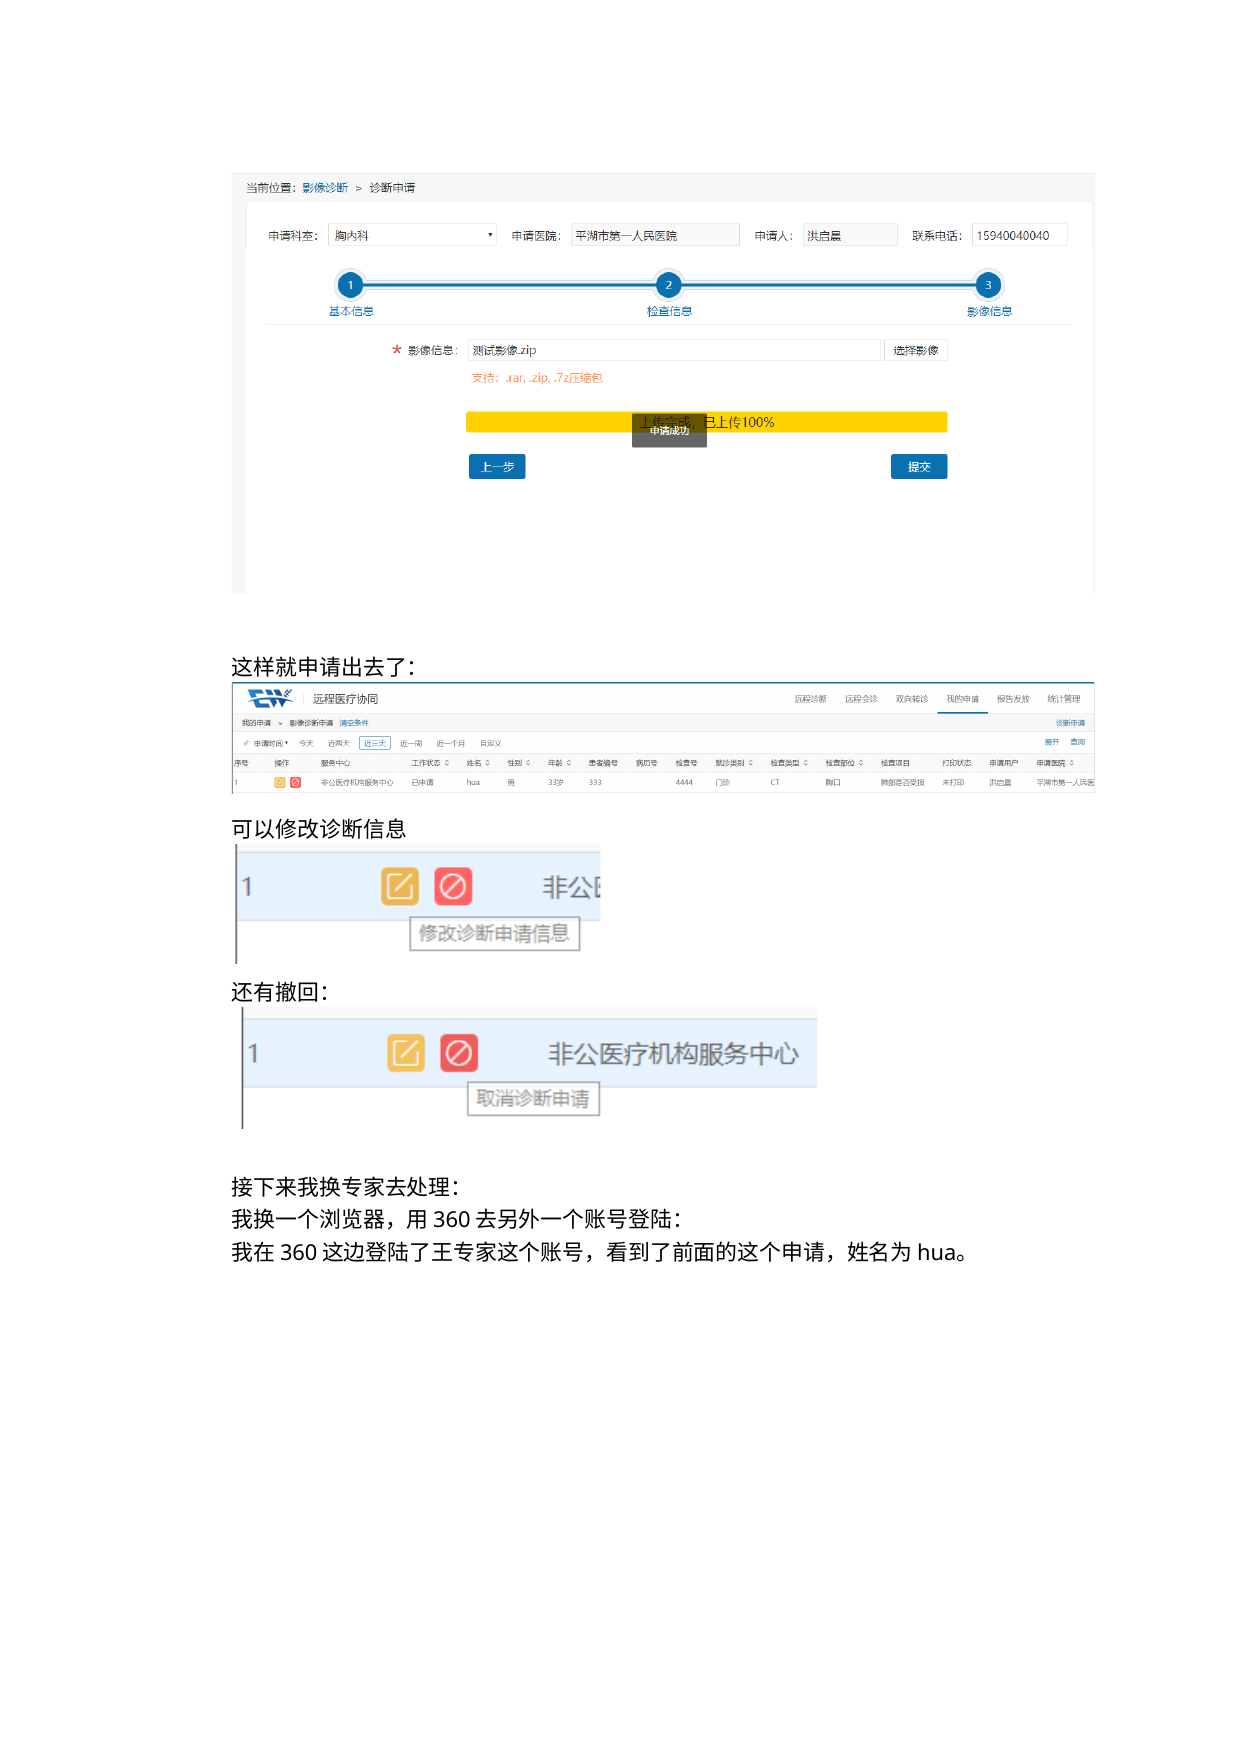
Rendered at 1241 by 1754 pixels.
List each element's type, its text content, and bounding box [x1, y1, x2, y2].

text 这样就申请出去了： [187, 649, 1053, 682]
picture [231, 844, 601, 964]
text 接下来我换专家去处理： [187, 1169, 1053, 1202]
picture [231, 682, 1095, 794]
text 可以修改诊断信息 [187, 812, 1053, 844]
picture [231, 1007, 818, 1129]
text 我在360这边登陆了王专家这个账号，看到了前面的这个申请，姓名为hua。 [187, 1234, 1053, 1267]
picture [231, 162, 1096, 594]
text 还有撤回： [187, 974, 1053, 1007]
text 我换一个浏览器，用360去另外一个账号登陆： [187, 1202, 1053, 1234]
